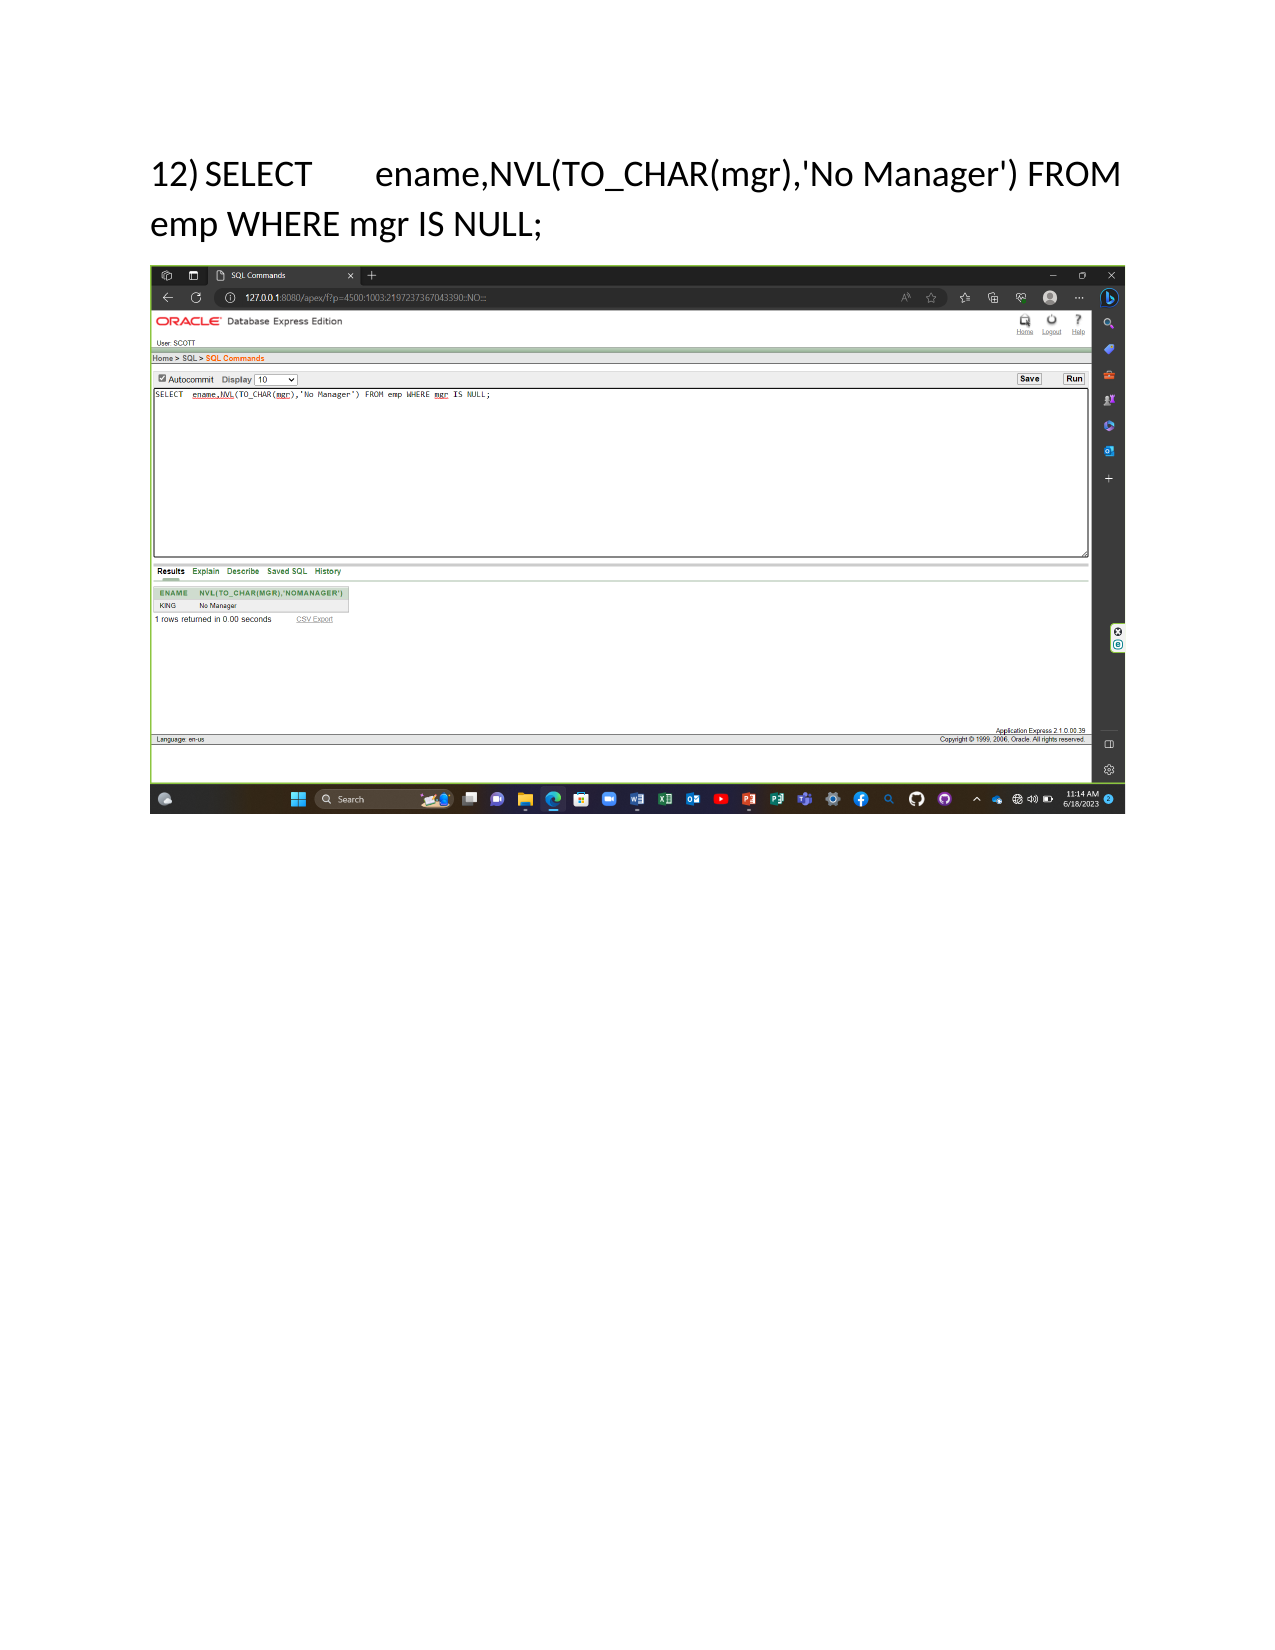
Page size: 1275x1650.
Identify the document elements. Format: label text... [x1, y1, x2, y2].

text 12) SELECT ename,NVL(TO_CHAR(mgr),'No Manager') FROM emp WHERE mgr IS NULL; [150, 150, 1125, 245]
picture [150, 265, 1125, 814]
